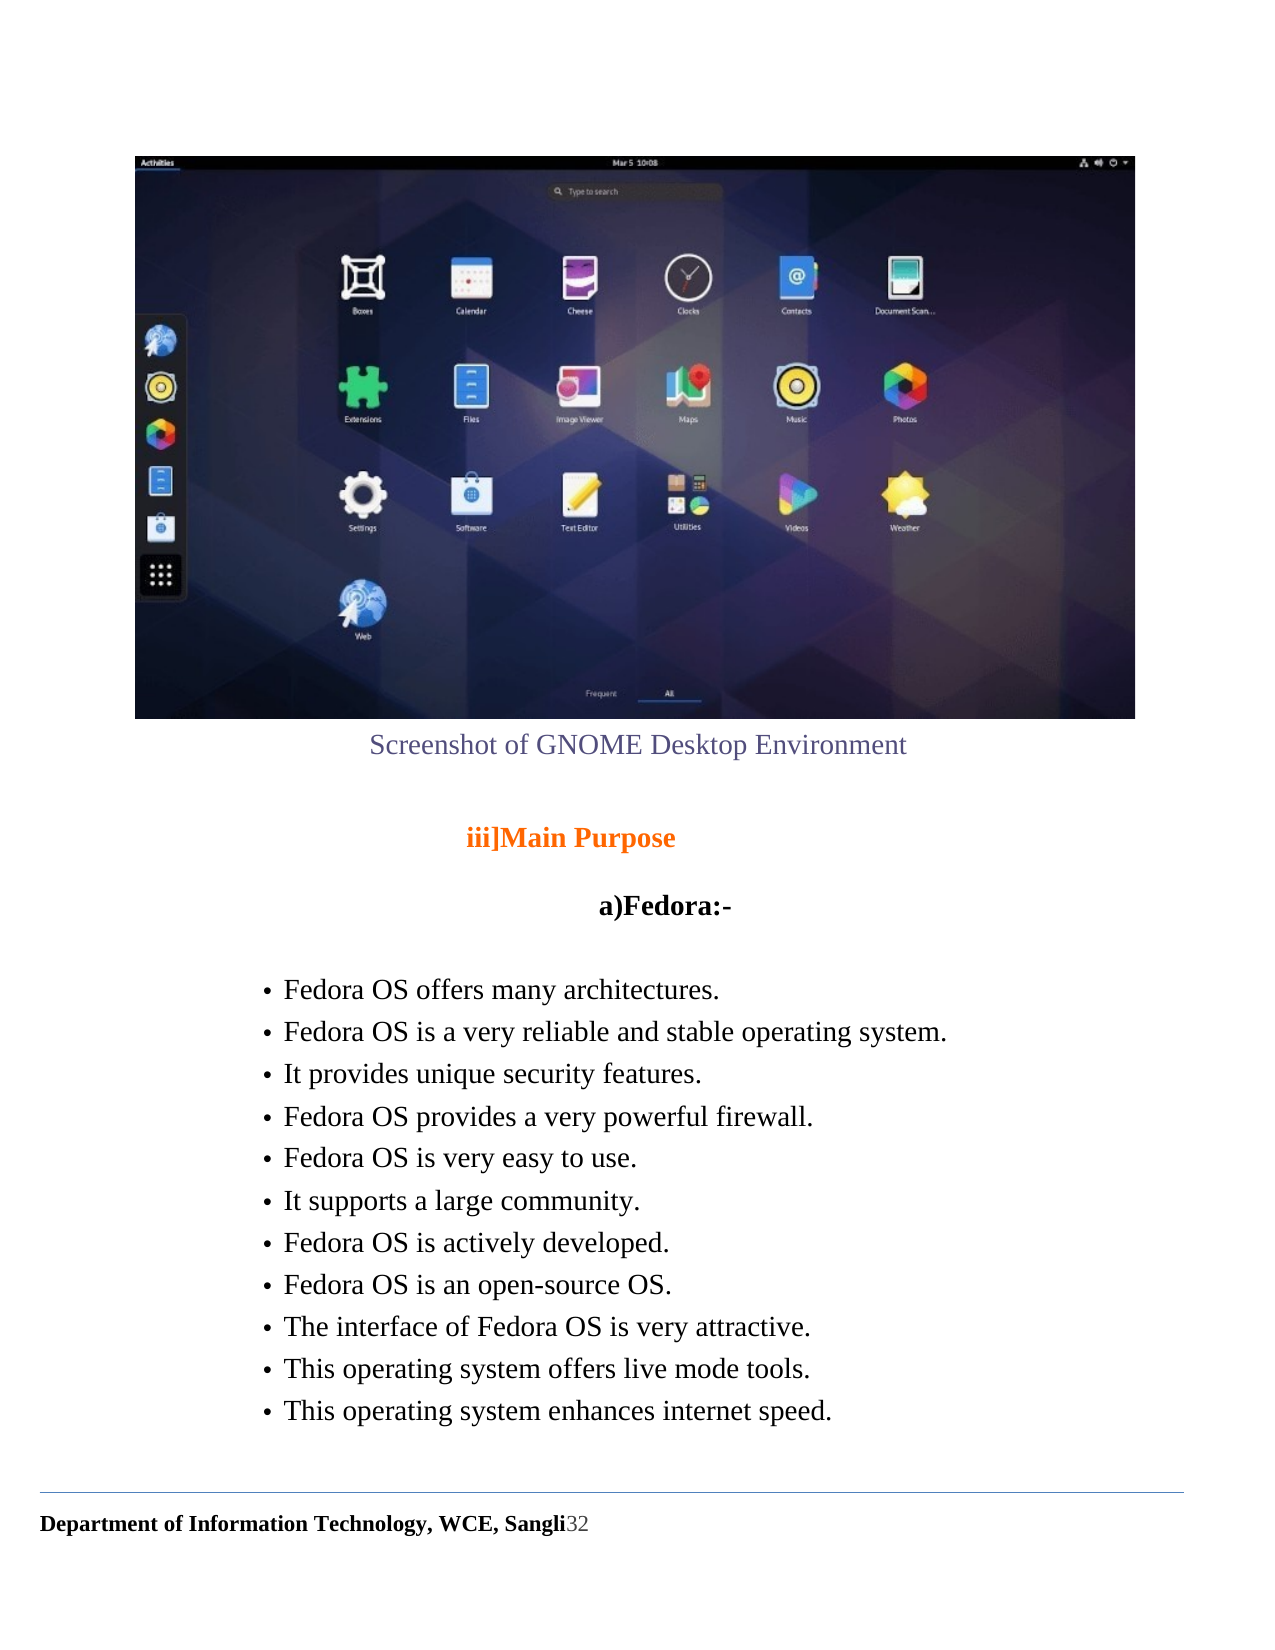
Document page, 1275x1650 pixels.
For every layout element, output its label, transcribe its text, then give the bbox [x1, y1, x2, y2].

list Fedora OS is an open-source OS. [263, 1267, 1139, 1301]
list It provides unique security features. [263, 1057, 1139, 1090]
subtitle a)Fedora:- [209, 888, 1121, 922]
list Fedora OS is a very reliable and stable operating system. [263, 1014, 1139, 1048]
list It supports a large community. [263, 1183, 1139, 1216]
subtitle iii]Main Purpose [133, 821, 1009, 854]
list The interface of Fedora OS is very attractive. [263, 1309, 1139, 1342]
text Screenshot of GNOME Desktop Environment [209, 727, 1067, 760]
list This operating system enhances internet speed. [263, 1393, 1139, 1427]
list This operating system offers live mode tools. [263, 1351, 1139, 1385]
list Fedora OS offers many architectures. [263, 972, 1139, 1006]
list Fedora OS is actively developed. [263, 1225, 1139, 1258]
list Fedora OS provides a very powerful firewall. [263, 1099, 1139, 1132]
list Fedora OS is very easy to use. [263, 1141, 1139, 1174]
picture [135, 156, 1135, 719]
